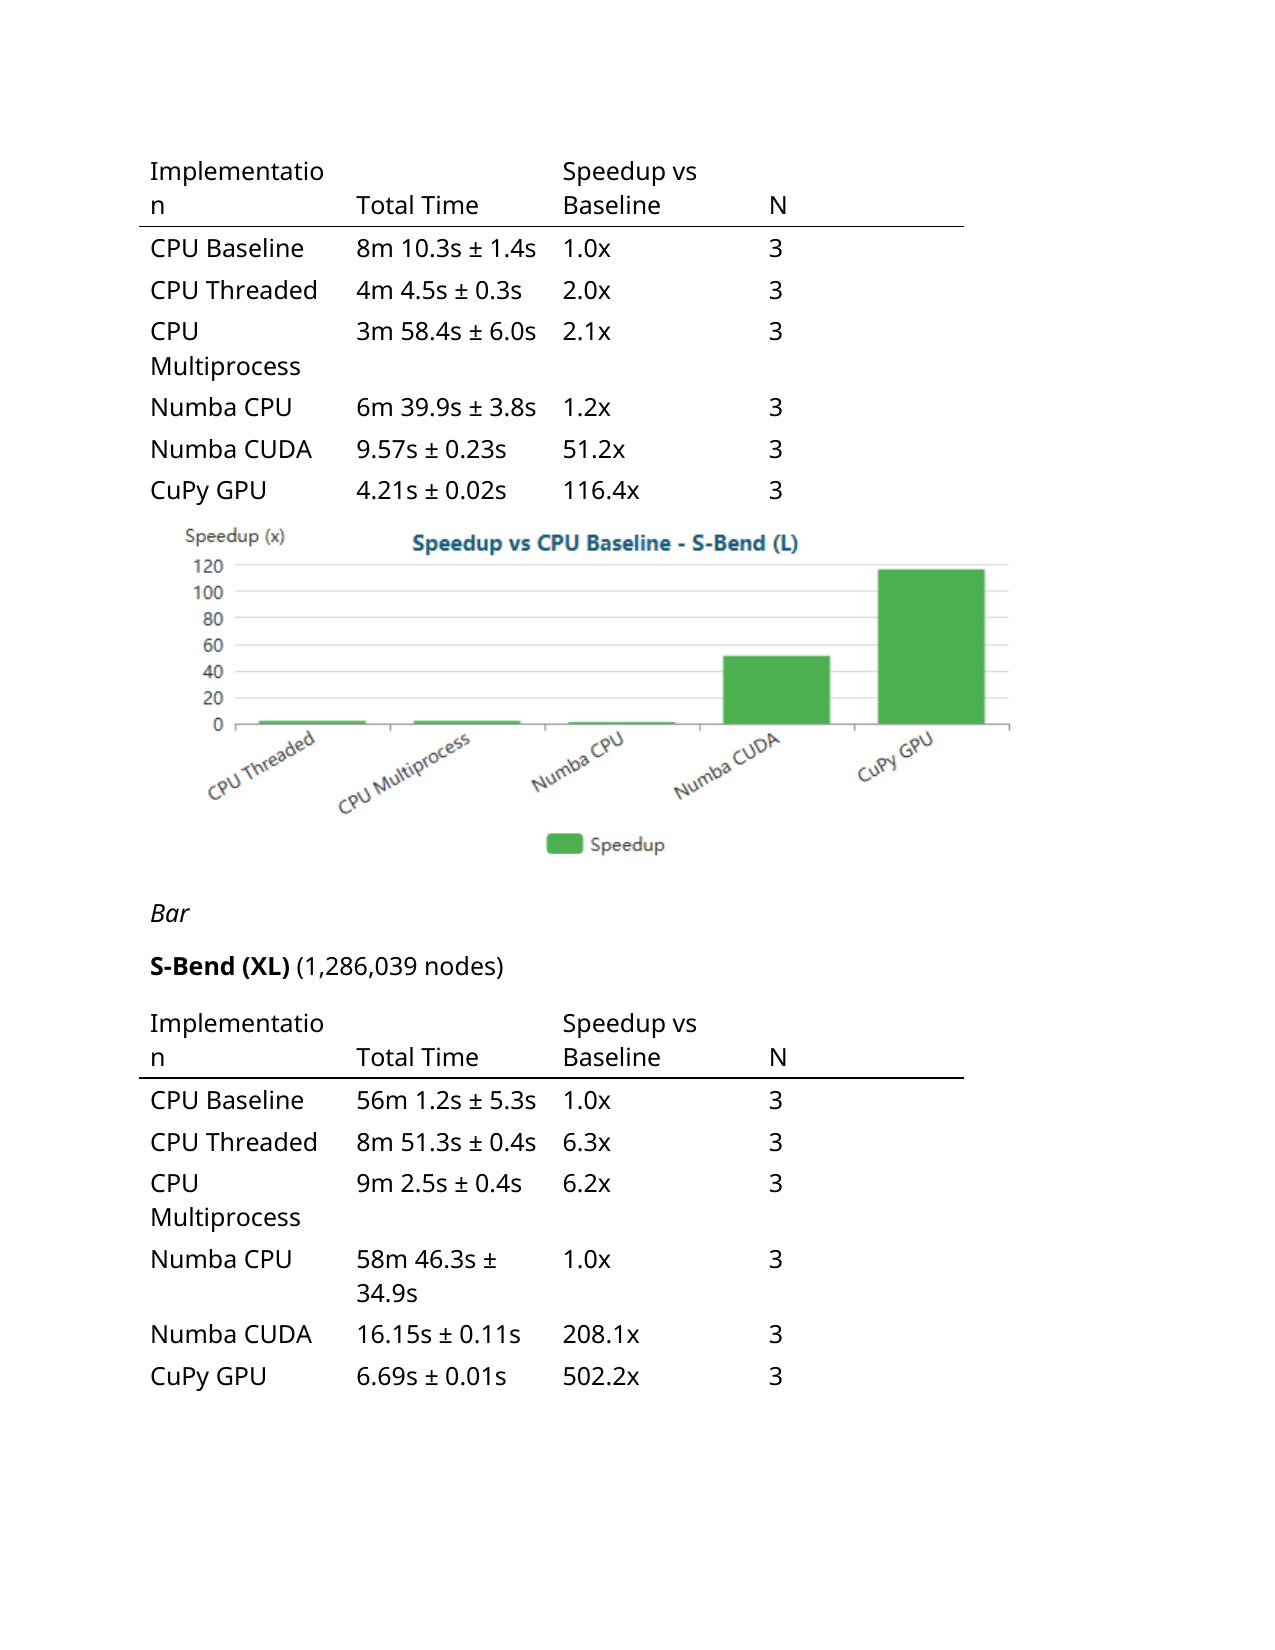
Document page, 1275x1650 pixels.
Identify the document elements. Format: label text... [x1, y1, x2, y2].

table_cell 8m 51.3s ± 0.4s [345, 1120, 551, 1162]
text S-Bend (XL) (1,286,039 nodes) [150, 949, 1125, 983]
table_cell 1.0x [551, 227, 757, 269]
table_cell Numba CPU [139, 1238, 345, 1313]
table_cell CPU Multiprocess [139, 1162, 345, 1238]
table_cell 3 [758, 386, 964, 427]
table_cell 6m 39.9s ± 3.8s [345, 386, 551, 427]
table_cell 3m 58.4s ± 6.0s [345, 310, 551, 386]
table_cell 58m 46.3s ± 34.9s [345, 1238, 551, 1313]
table_cell 9.57s ± 0.23s [345, 428, 551, 469]
table_cell 51.2x [551, 428, 757, 469]
text Bar [150, 896, 1125, 930]
table_cell 3 [758, 1238, 964, 1313]
table_cell 3 [758, 469, 964, 510]
table_cell 8m 10.3s ± 1.4s [345, 227, 551, 269]
table_cell 4m 4.5s ± 0.3s [345, 269, 551, 310]
table_cell 3 [758, 310, 964, 386]
table_cell 6.2x [551, 1162, 757, 1238]
table_cell 16.15s ± 0.11s [345, 1313, 551, 1355]
table_header Total Time [345, 1002, 551, 1077]
table_cell CPU Baseline [139, 227, 345, 269]
table_cell 116.4x [551, 469, 757, 510]
table_cell 1.2x [551, 386, 757, 427]
table_cell 2.1x [551, 310, 757, 386]
table_cell 208.1x [551, 1313, 757, 1355]
table_cell 3 [758, 1079, 964, 1120]
table_cell 3 [758, 1313, 964, 1355]
table_cell Numba CPU [139, 386, 345, 427]
table_cell 502.2x [551, 1355, 757, 1396]
picture [168, 510, 1044, 876]
table_cell CPU Multiprocess [139, 310, 345, 386]
table_cell 1.0x [551, 1238, 757, 1313]
table_cell 3 [758, 1162, 964, 1238]
table_cell Numba CUDA [139, 428, 345, 469]
table_cell 3 [758, 227, 964, 269]
table_cell 3 [758, 1355, 964, 1396]
table_cell 1.0x [551, 1079, 757, 1120]
table_header Implementation [139, 150, 345, 226]
table_cell CPU Threaded [139, 1120, 345, 1162]
table_header Implementation [139, 1002, 345, 1077]
table_header Speedup vs Baseline [551, 1002, 757, 1077]
table_cell 4.21s ± 0.02s [345, 469, 551, 510]
table_cell 3 [758, 1120, 964, 1162]
table_header N [758, 150, 964, 226]
table_cell CPU Baseline [139, 1079, 345, 1120]
table_cell CuPy GPU [139, 469, 345, 511]
table_cell 56m 1.2s ± 5.3s [345, 1079, 551, 1120]
table_header Speedup vs Baseline [551, 150, 757, 226]
table_cell 3 [758, 269, 964, 310]
table_cell 3 [758, 428, 964, 469]
table_cell 2.0x [551, 269, 757, 310]
table_cell 9m 2.5s ± 0.4s [345, 1162, 551, 1238]
table_cell CPU Threaded [139, 269, 345, 310]
table_header N [758, 1002, 964, 1077]
table_header Total Time [345, 150, 551, 226]
table_cell CuPy GPU [139, 1355, 345, 1396]
table_cell 6.3x [551, 1120, 757, 1162]
table_cell Numba CUDA [139, 1313, 345, 1355]
table_cell 6.69s ± 0.01s [345, 1355, 551, 1396]
